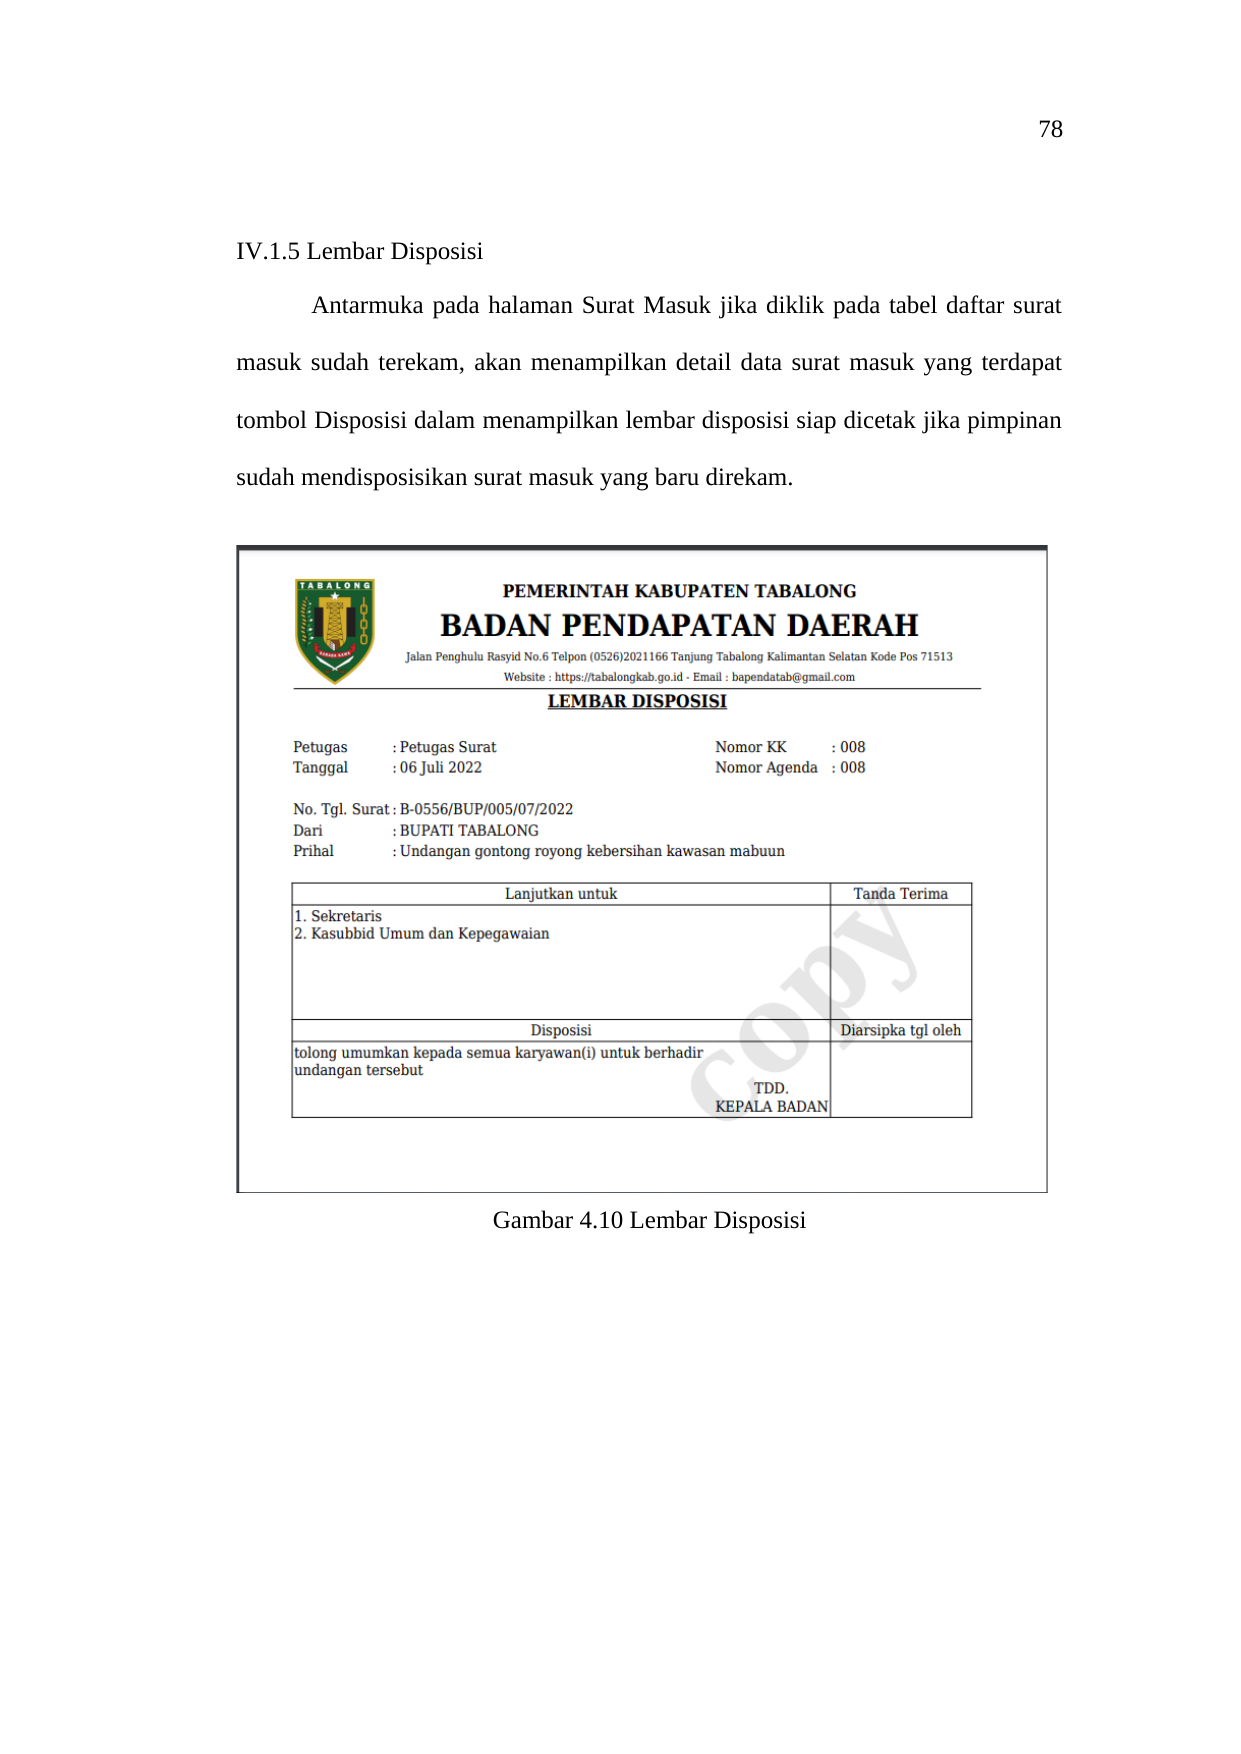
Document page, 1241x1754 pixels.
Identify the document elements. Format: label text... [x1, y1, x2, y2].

text Gambar 4.10 Lembar Disposisi [236, 1205, 1063, 1234]
text Antarmuka pada halaman Surat Masuk jika diklik pada tabel daftar surat masuk sudah terekam, akan menampilkan detail data surat masuk yang terdapat tombol Disposisi dalam menampilkan lembar disposisi siap dicetak jika pimpinan sudah mendisposisikan surat masuk yang baru direkam. [236, 290, 1063, 491]
subtitle Lembar Disposisi [236, 236, 1063, 265]
picture [236, 545, 1048, 1193]
